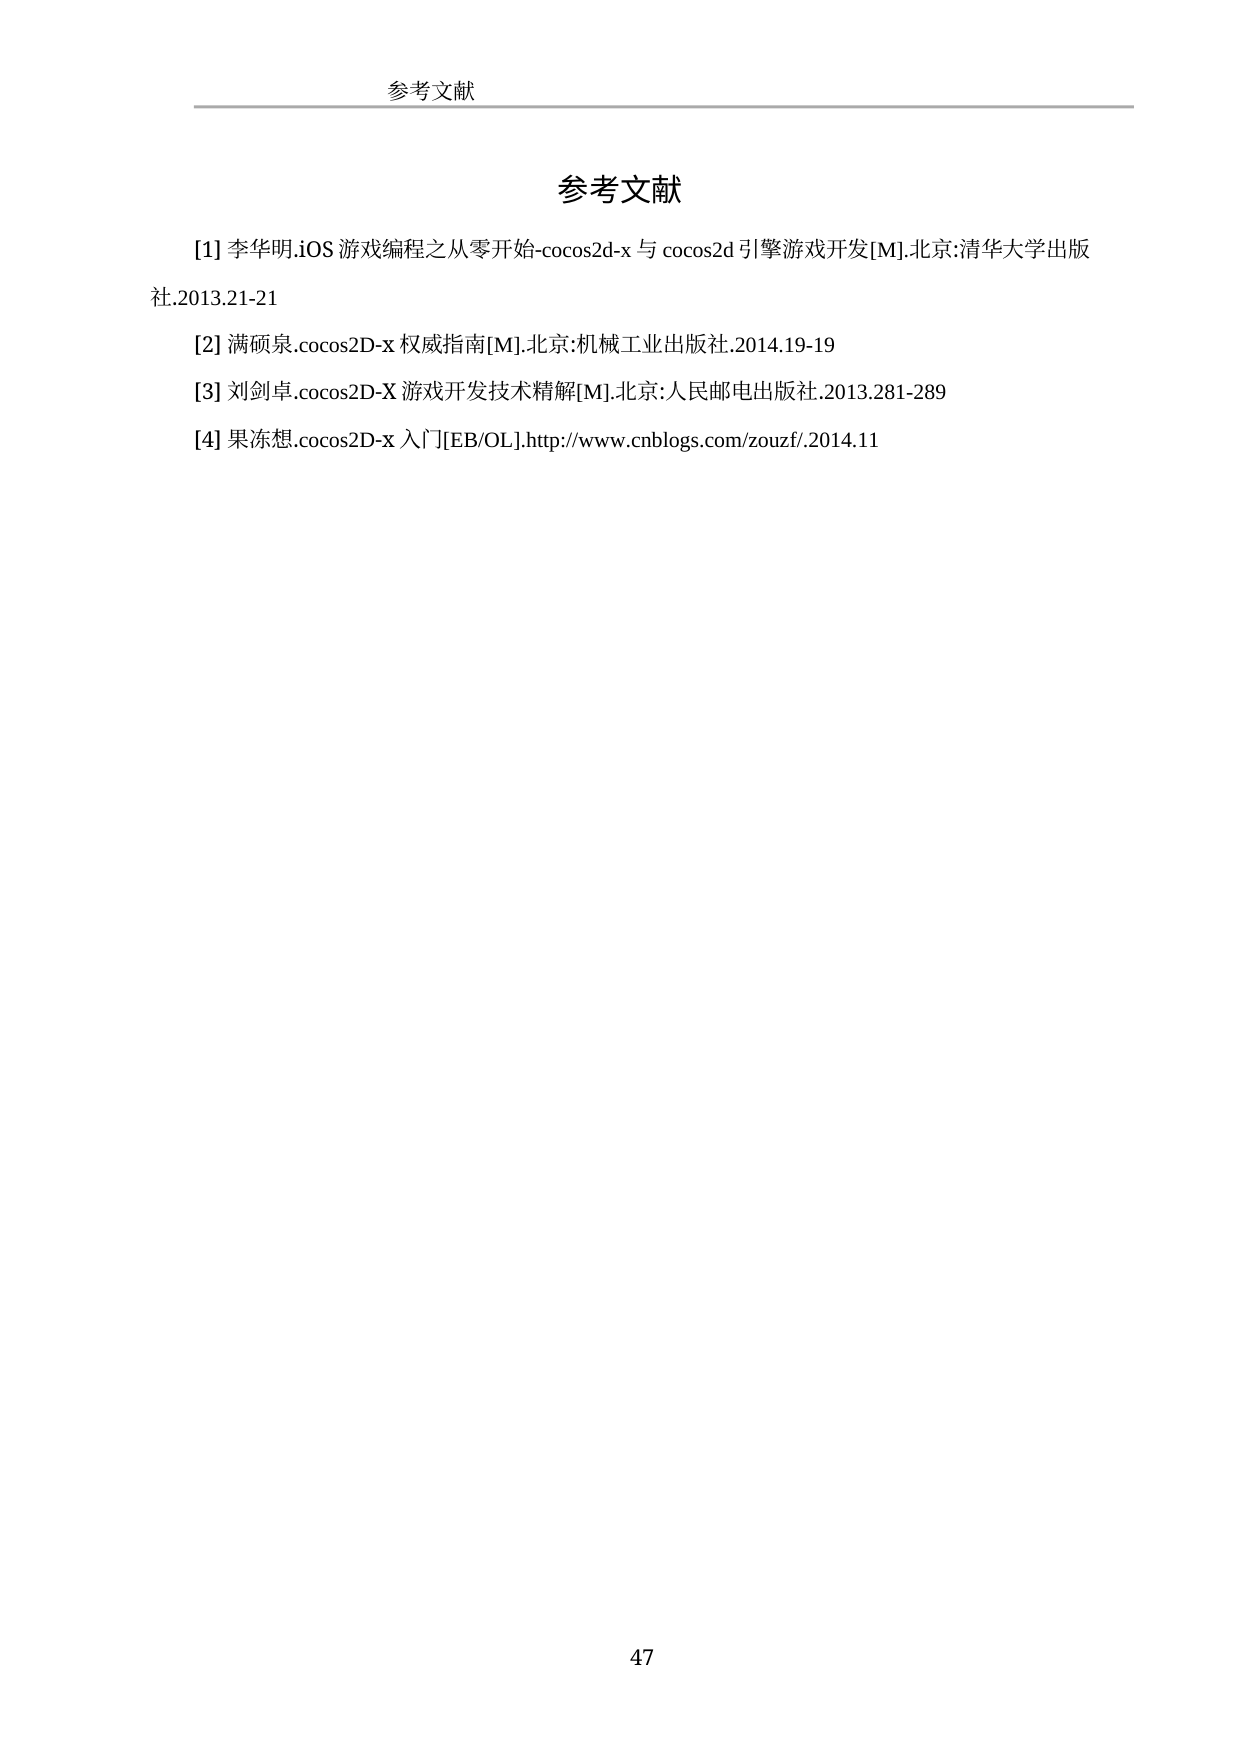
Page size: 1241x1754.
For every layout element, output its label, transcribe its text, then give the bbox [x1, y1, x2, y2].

text [2] 满硕泉.cocos2D-x权威指南[M].北京:机械工业出版社.2014.19-19 [150, 327, 1090, 359]
text [3] 刘剑卓.cocos2D-X游戏开发技术精解[M].北京:人民邮电出版社.2013.281-289 [150, 374, 1090, 406]
text [1] 李华明.iOS游戏编程之从零开始-cocos2d-x与cocos2d引擎游戏开发[M].北京:清华大学出版社.2013.21-21 [150, 233, 1090, 312]
text [4] 果冻想.cocos2D-x入门[EB/OL].http://www.cnblogs.com/zouzf/.2014.11 [150, 422, 1090, 453]
subtitle 参考文献 [150, 165, 1090, 210]
